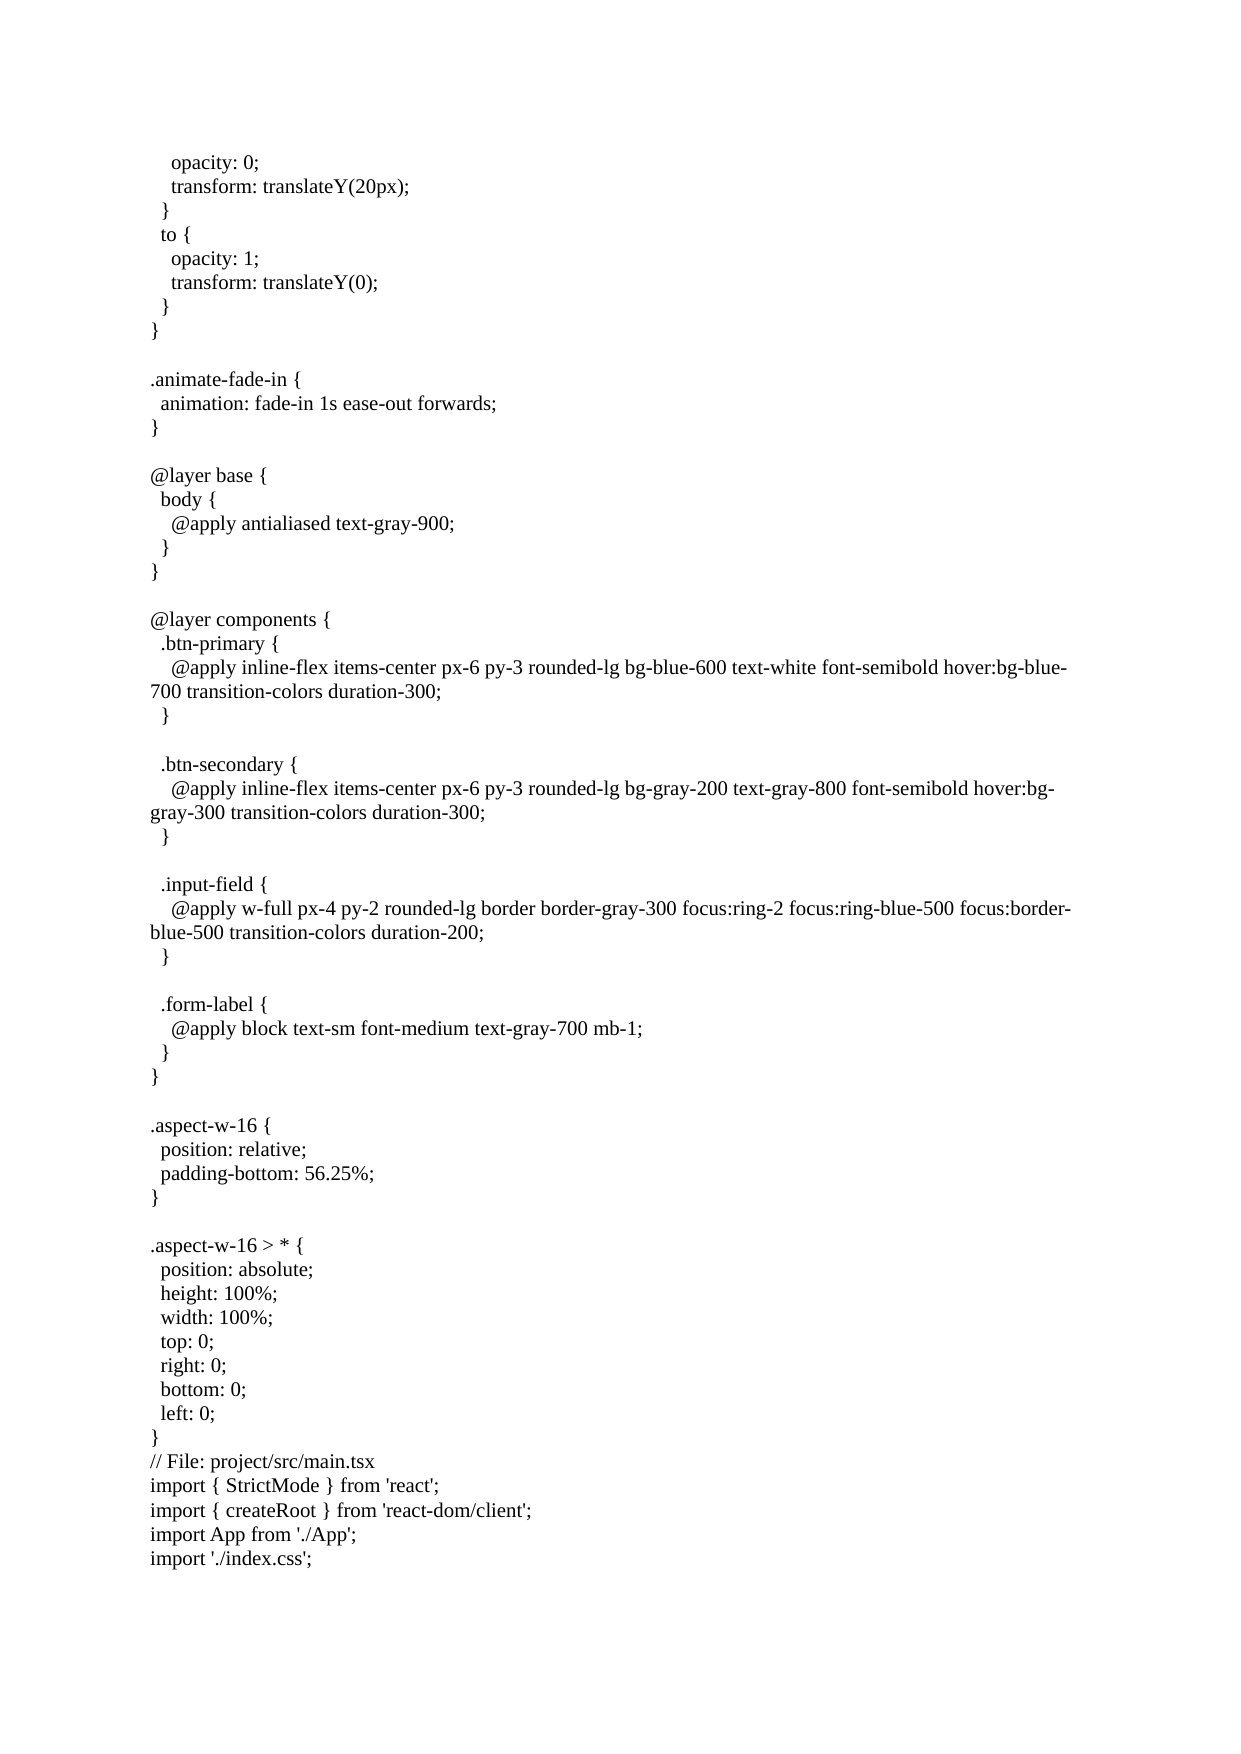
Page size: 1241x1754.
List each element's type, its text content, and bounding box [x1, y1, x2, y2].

text @apply block text-sm font-medium text-gray-700 mb-1; [150, 1016, 1090, 1040]
text import { StrictMode } from 'react'; [150, 1473, 1090, 1497]
text .input-field { [150, 872, 1090, 896]
text @apply inline-flex items-center px-6 py-3 rounded-lg bg-blue-600 text-white font-semibold hover:bg-blue-700 transition-colors duration-300; [150, 655, 1090, 703]
text import App from './App'; [150, 1522, 1090, 1546]
text } [150, 535, 1090, 559]
text position: absolute; [150, 1257, 1090, 1281]
text animation: fade-in 1s ease-out forwards; [150, 391, 1090, 415]
text transform: translateY(0); [150, 270, 1090, 294]
text body { [150, 487, 1090, 511]
text .animate-fade-in { [150, 367, 1090, 391]
text @layer components { [150, 607, 1090, 631]
text @apply w-full px-4 py-2 rounded-lg border border-gray-300 focus:ring-2 focus:ring-blue-500 focus:border-blue-500 transition-colors duration-200; [150, 896, 1090, 944]
text left: 0; [150, 1401, 1090, 1425]
text padding-bottom: 56.25%; [150, 1161, 1090, 1185]
text } [150, 1064, 1090, 1088]
text .form-label { [150, 992, 1090, 1016]
text @layer base { [150, 463, 1090, 487]
text position: relative; [150, 1137, 1090, 1161]
text .btn-secondary { [150, 752, 1090, 776]
text .aspect-w-16 { [150, 1112, 1090, 1137]
text .btn-primary { [150, 631, 1090, 655]
text } [150, 294, 1090, 318]
text transform: translateY(20px); [150, 174, 1090, 198]
text to { [150, 222, 1090, 246]
text } [150, 1040, 1090, 1064]
text top: 0; [150, 1329, 1090, 1353]
text import { createRoot } from 'react-dom/client'; [150, 1497, 1090, 1522]
text bottom: 0; [150, 1377, 1090, 1401]
text } [150, 824, 1090, 848]
text import './index.css'; [150, 1546, 1090, 1570]
text .aspect-w-16 > * { [150, 1233, 1090, 1257]
text width: 100%; [150, 1305, 1090, 1329]
text @apply inline-flex items-center px-6 py-3 rounded-lg bg-gray-200 text-gray-800 font-semibold hover:bg-gray-300 transition-colors duration-300; [150, 776, 1090, 824]
text opacity: 1; [150, 246, 1090, 270]
text } [150, 1425, 1090, 1449]
text @apply antialiased text-gray-900; [150, 511, 1090, 535]
text height: 100%; [150, 1281, 1090, 1305]
text } [150, 559, 1090, 583]
text } [150, 415, 1090, 439]
text opacity: 0; [150, 150, 1090, 174]
text } [150, 318, 1090, 342]
text } [150, 944, 1090, 968]
text } [150, 703, 1090, 727]
text } [150, 198, 1090, 222]
text right: 0; [150, 1353, 1090, 1377]
text } [150, 1185, 1090, 1209]
text // File: project/src/main.tsx [150, 1449, 1090, 1473]
